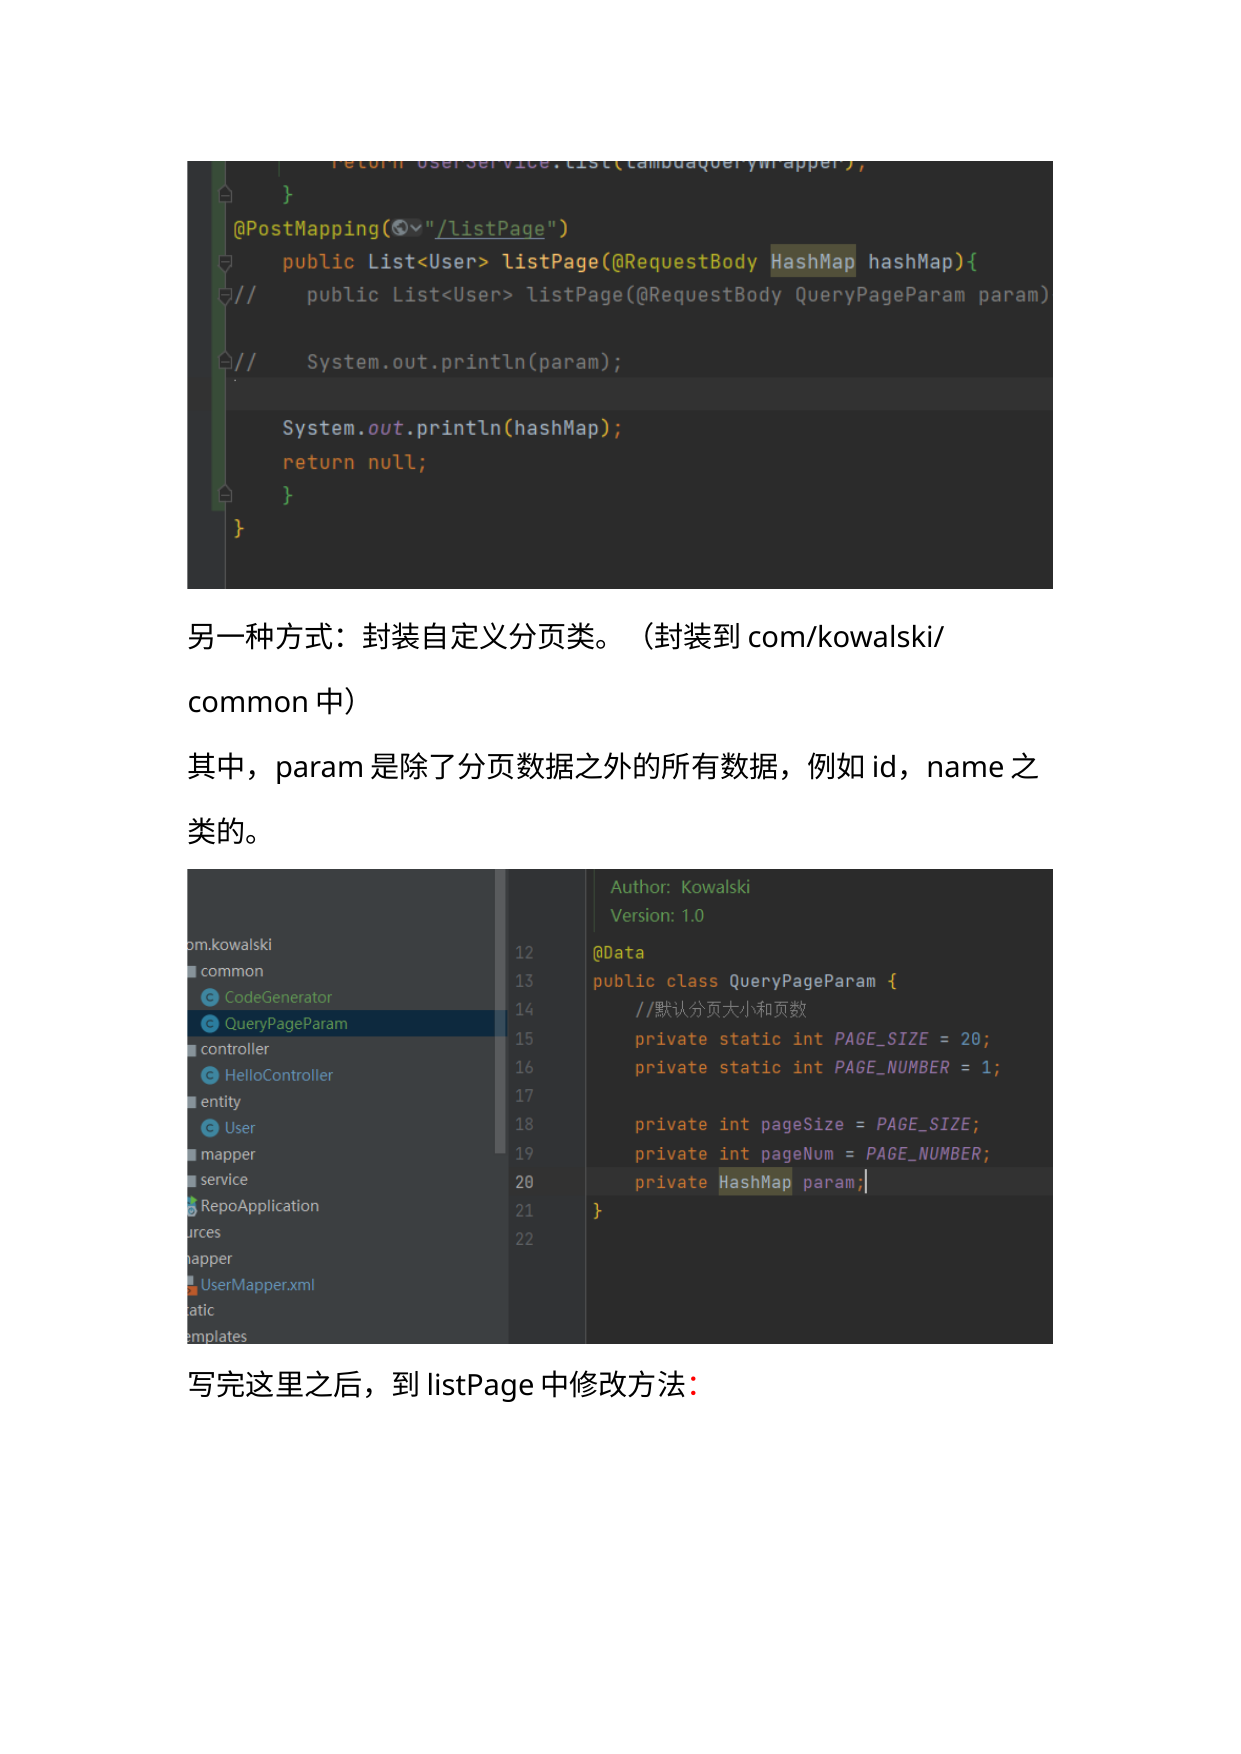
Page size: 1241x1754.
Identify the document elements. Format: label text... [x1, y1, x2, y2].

text 其中，param是除了分页数据之外的所有数据，例如id，name之类的。 [187, 733, 1053, 863]
text 写完这里之后，到listPage中修改方法： [187, 1350, 1053, 1415]
text 另一种方式：封装自定义分页类。（封装到com/kowalski/common中） [187, 603, 1053, 733]
picture [187, 161, 1053, 589]
picture [187, 869, 1053, 1344]
